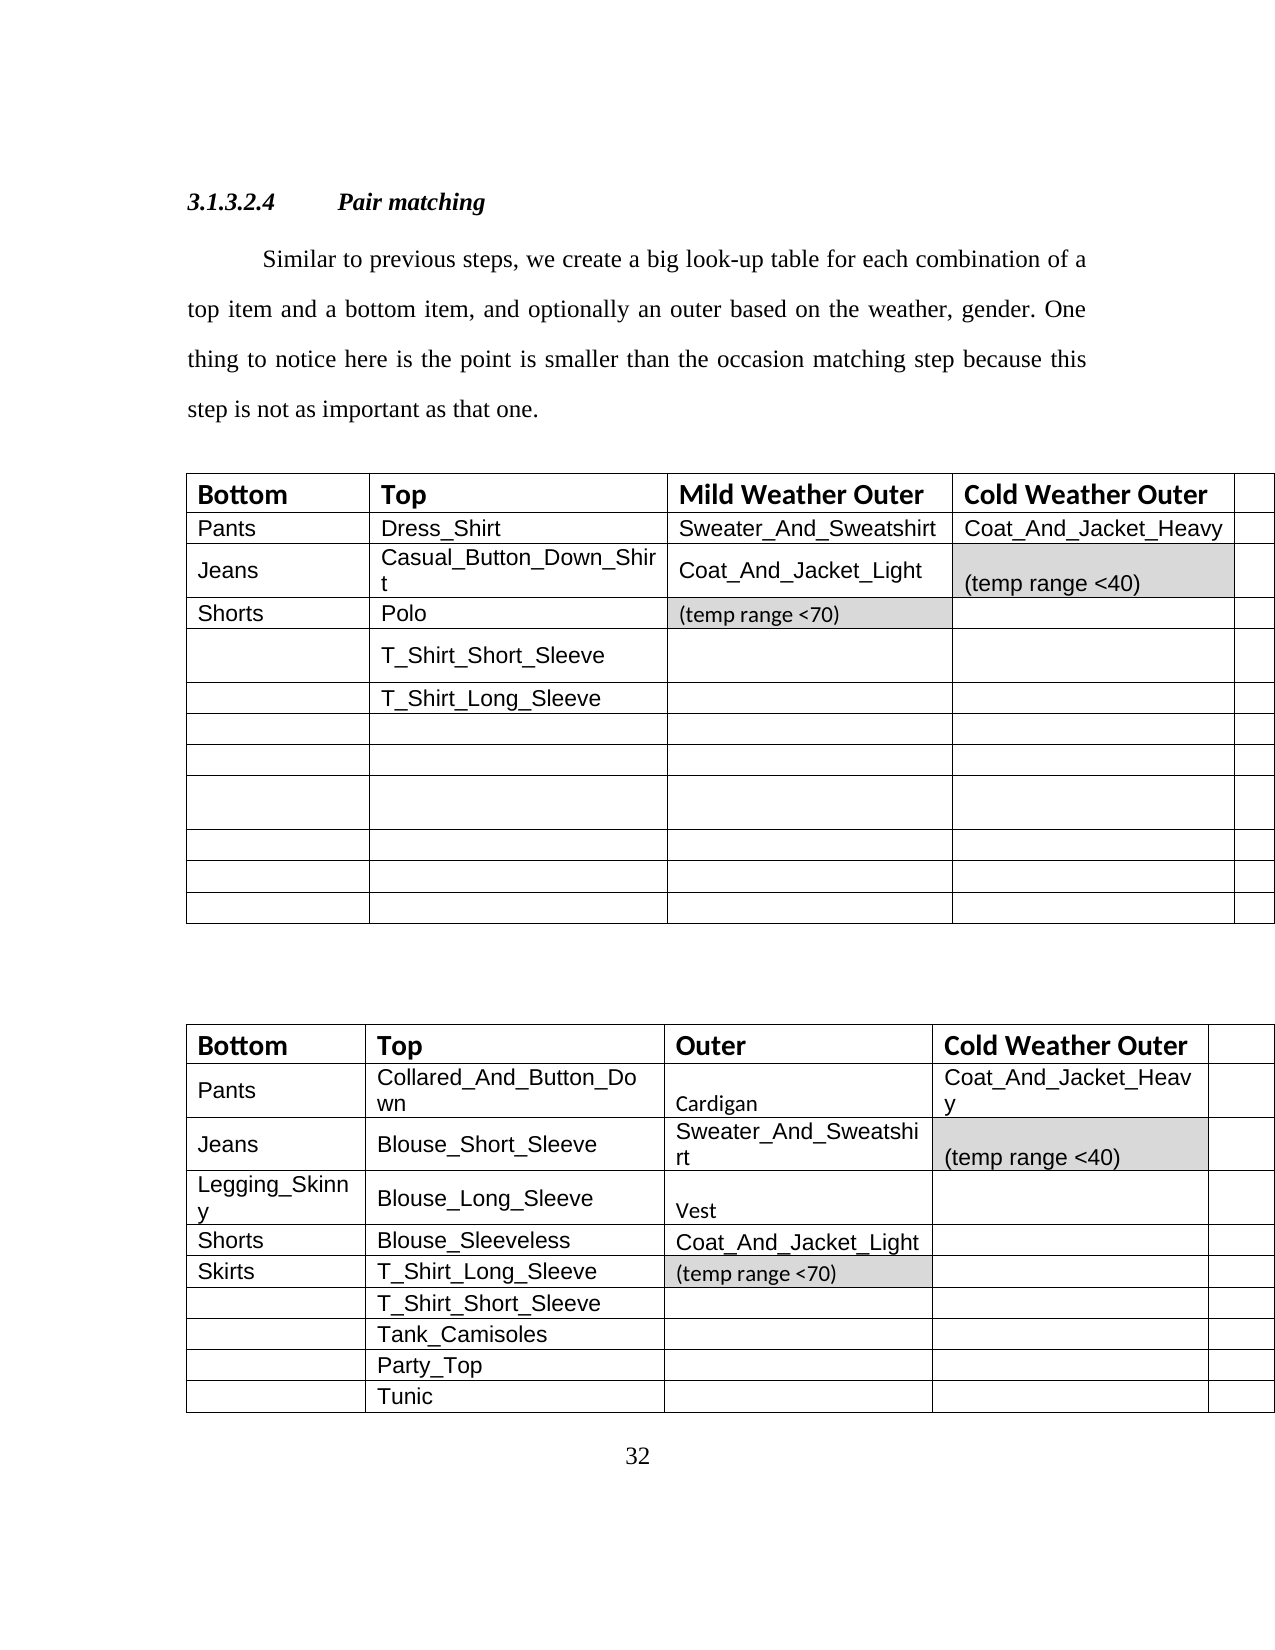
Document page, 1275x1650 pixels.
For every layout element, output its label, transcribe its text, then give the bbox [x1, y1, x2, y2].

table_cell (temp range <70) [668, 598, 952, 628]
table_cell [953, 893, 1234, 923]
table_cell Coat_And_Jacket_Heavy [933, 1064, 1208, 1117]
table_cell [1235, 776, 1274, 829]
table_cell Blouse_Short_Sleeve [366, 1118, 664, 1170]
table_cell [668, 745, 952, 775]
table_cell [668, 861, 952, 892]
table_cell [933, 1381, 1208, 1412]
table_cell [933, 1225, 1208, 1255]
table_cell Pants [187, 513, 369, 543]
table_cell [370, 745, 667, 775]
table_cell [1235, 598, 1274, 628]
table_cell [1209, 1118, 1274, 1170]
table_header Bottom [187, 474, 369, 512]
table_cell [953, 683, 1234, 713]
table_cell [933, 1319, 1208, 1349]
table_cell [1209, 1256, 1274, 1287]
table_cell Collared_And_Button_Down [366, 1064, 664, 1117]
table_cell [1209, 1064, 1274, 1117]
table_cell [953, 861, 1234, 892]
table_cell [933, 1288, 1208, 1318]
table_cell Vest [665, 1171, 932, 1224]
table_cell [187, 1381, 365, 1412]
table_cell Cardigan [665, 1064, 932, 1117]
table_cell Jeans [187, 544, 369, 597]
table_cell [1209, 1171, 1274, 1224]
table_cell (temp range <40) [933, 1118, 1208, 1170]
table_cell Party_Top [366, 1350, 664, 1380]
table_cell Polo [370, 598, 667, 628]
table_cell [187, 1350, 365, 1380]
table_cell Casual_Button_Down_Shirt [370, 544, 667, 597]
table_cell [370, 861, 667, 892]
table_cell [187, 861, 369, 892]
table_cell [187, 1319, 365, 1349]
table_cell [187, 830, 369, 860]
table_cell T_Shirt_Short_Sleeve [370, 629, 667, 682]
table_header Outer [665, 1025, 932, 1063]
table_cell [187, 629, 369, 682]
table_cell [1209, 1350, 1274, 1380]
table_cell [1235, 745, 1274, 775]
table_cell Blouse_Sleeveless [366, 1225, 664, 1255]
table_cell Jeans [187, 1118, 365, 1170]
table_cell Shorts [187, 598, 369, 628]
table_cell Coat_And_Jacket_Light [668, 544, 952, 597]
table_cell [370, 830, 667, 860]
table_header Cold Weather Outer [953, 474, 1234, 512]
table_cell (temp range <70) [665, 1256, 932, 1287]
table_header Mild Weather Outer [668, 474, 952, 512]
table_cell [665, 1288, 932, 1318]
table_cell [668, 776, 952, 829]
table_cell [933, 1350, 1208, 1380]
table_cell Dress_Shirt [370, 513, 667, 543]
table_cell [370, 714, 667, 744]
table_header Top [366, 1025, 664, 1063]
table_cell [370, 776, 667, 829]
table_cell [953, 629, 1234, 682]
table_header [1235, 474, 1274, 512]
table_header Bottom [187, 1025, 365, 1063]
table_cell Coat_And_Jacket_Heavy [953, 513, 1234, 543]
table_cell [665, 1350, 932, 1380]
table_cell [187, 776, 369, 829]
table_cell [668, 714, 952, 744]
table_header Cold Weather Outer [933, 1025, 1208, 1063]
table_cell [953, 714, 1234, 744]
table_cell [1235, 830, 1274, 860]
table_cell [1235, 513, 1274, 543]
table_cell Coat_And_Jacket_Light [665, 1225, 932, 1255]
table_cell [187, 714, 369, 744]
table_cell Blouse_Long_Sleeve [366, 1171, 664, 1224]
table_cell [665, 1381, 932, 1412]
table_cell Sweater_And_Sweatshirt [665, 1118, 932, 1170]
table_cell T_Shirt_Long_Sleeve [370, 683, 667, 713]
table_cell [668, 830, 952, 860]
table_cell [370, 893, 667, 923]
table_cell [1209, 1381, 1274, 1412]
table_cell [1209, 1319, 1274, 1349]
table_cell [953, 830, 1234, 860]
table_header Top [370, 474, 667, 512]
table_cell Pants [187, 1064, 365, 1117]
table_cell [1209, 1225, 1274, 1255]
table_cell [665, 1319, 932, 1349]
table_cell T_Shirt_Long_Sleeve [366, 1256, 664, 1287]
table_cell [187, 745, 369, 775]
table_cell Sweater_And_Sweatshirt [668, 513, 952, 543]
table_cell [1235, 714, 1274, 744]
table_cell [933, 1171, 1208, 1224]
table_cell [1235, 629, 1274, 682]
table_cell Legging_Skinny [187, 1171, 365, 1224]
table_cell [1235, 861, 1274, 892]
table_header [1209, 1025, 1274, 1063]
table_cell T_Shirt_Short_Sleeve [366, 1288, 664, 1318]
table_cell [1209, 1288, 1274, 1318]
table_cell (temp range <40) [953, 544, 1234, 597]
subtitle 3.1.3.2.4 Pair matching [187, 187, 1087, 216]
table_cell [1235, 544, 1274, 597]
table_cell [668, 893, 952, 923]
table_cell [933, 1256, 1208, 1287]
table_cell Tank_Camisoles [366, 1319, 664, 1349]
table_cell Skirts [187, 1256, 365, 1287]
text Similar to previous steps, we create a big look-up table for each combination of a top item and a bottom item, and optionally an outer based on the weather, gender. One thing to notice here is the point is smaller than the occasion matching step because this step is not as important as that one. [187, 222, 1087, 422]
table_cell [1235, 683, 1274, 713]
table_cell Shorts [187, 1225, 365, 1255]
table_cell [668, 629, 952, 682]
table_cell [187, 683, 369, 713]
table_cell [953, 745, 1234, 775]
table_cell [187, 893, 369, 923]
table_cell [953, 776, 1234, 829]
table_cell [187, 1288, 365, 1318]
table_cell Tunic [366, 1381, 664, 1412]
table_cell [668, 683, 952, 713]
table_cell [1235, 893, 1274, 923]
table_cell [953, 598, 1234, 628]
